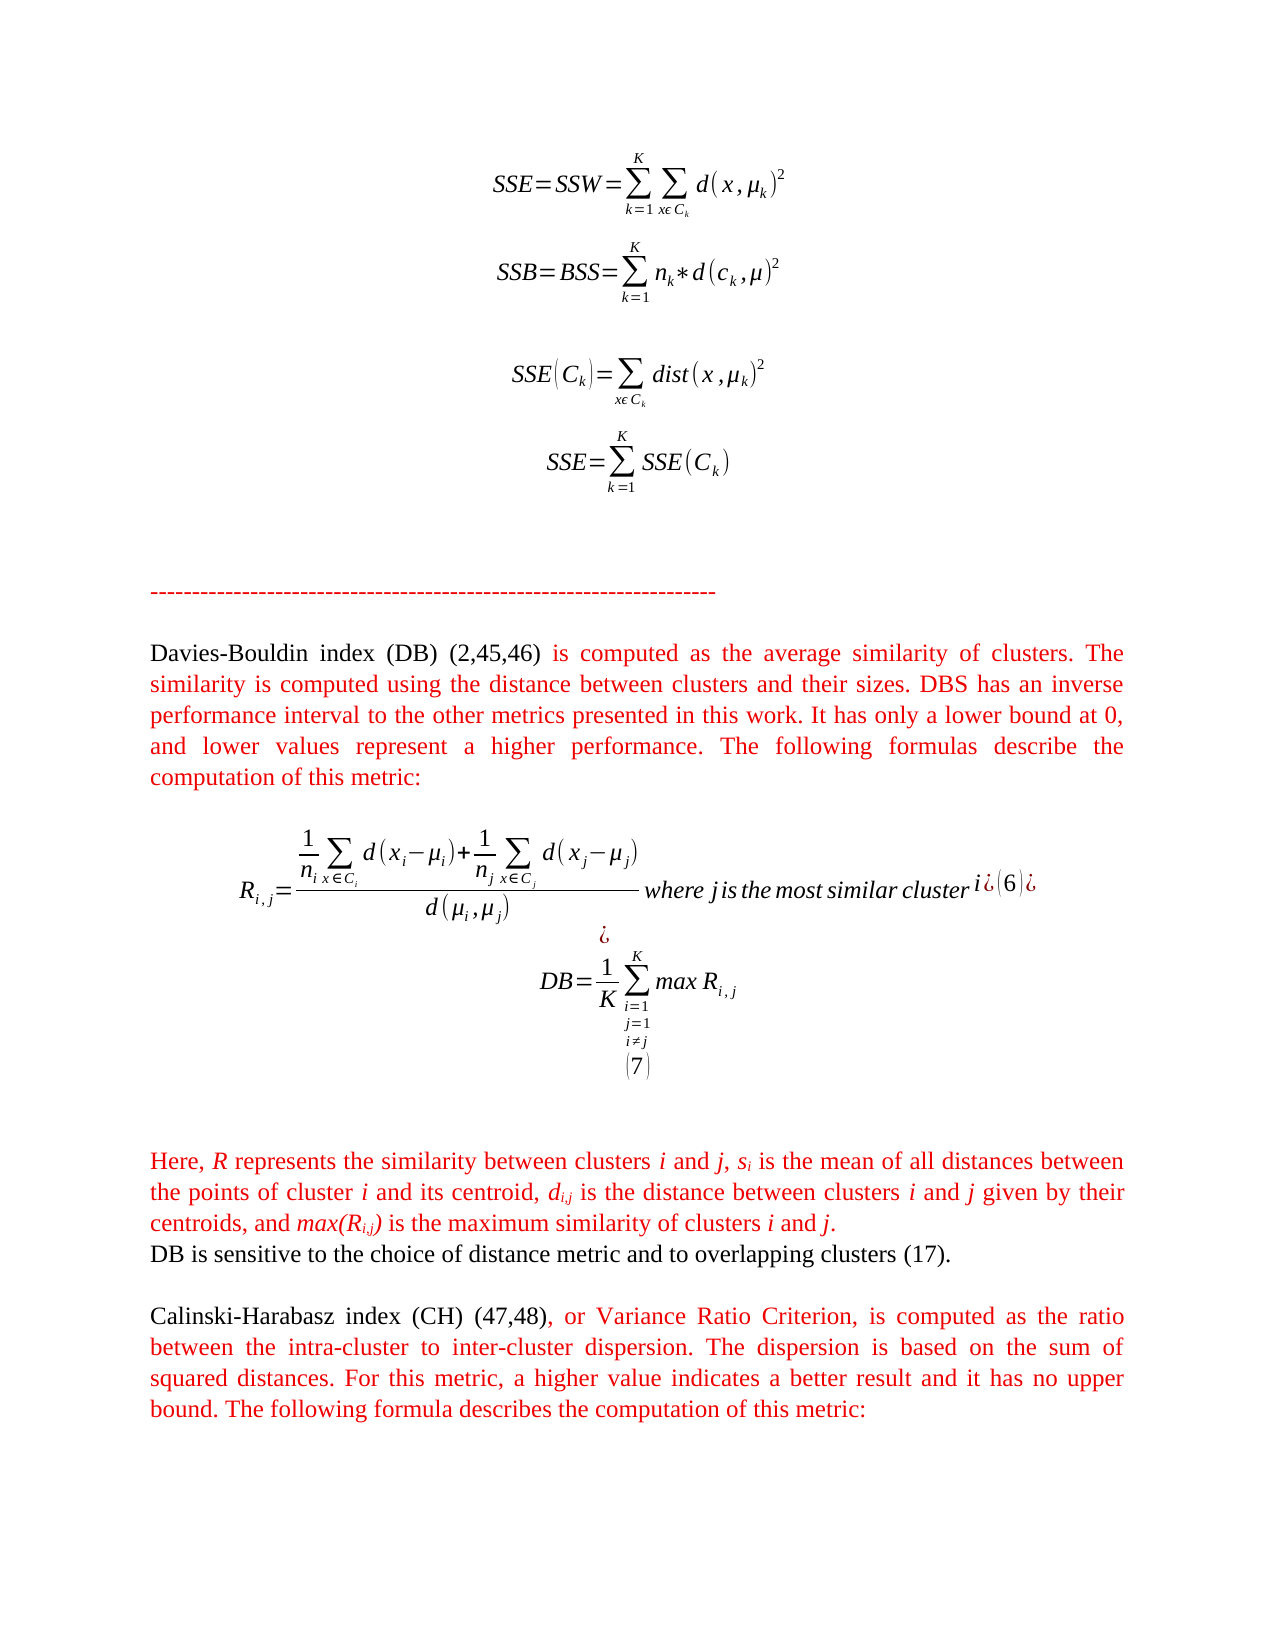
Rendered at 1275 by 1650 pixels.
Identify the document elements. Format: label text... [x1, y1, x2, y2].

text DB is sensitive to the choice of distance metric and to overlapping clusters (17). [150, 1239, 1125, 1268]
text -------------------------------------------------------------------- [150, 576, 1125, 605]
text Here, R represents the similarity between clusters i and j, si is the mean of all distances between the points of cluster i and its centroid, di,j is the distance between clusters i and j given by their centroids, and max(Ri,j) is the maximum similarity of clusters i and j. [150, 1146, 1125, 1237]
text Davies-Bouldin index (DB) (2,45,46) is computed as the average similarity of clusters. The similarity is computed using the distance between clusters and their sizes. DBS has an inverse performance interval to the other metrics presented in this work. It has only a lower bound at 0, and lower values represent a higher performance. The following formulas describe the computation of this metric: [150, 638, 1125, 791]
text Calinski-Harabasz index (CH) (47,48), or Variance Ratio Criterion, is computed as the ratio between the intra-cluster to inter-cluster dispersion. The dispersion is based on the sum of squared distances. For this metric, a higher value indicates a better result and it has no upper bound. The following formula describes the computation of this metric: [150, 1301, 1125, 1423]
